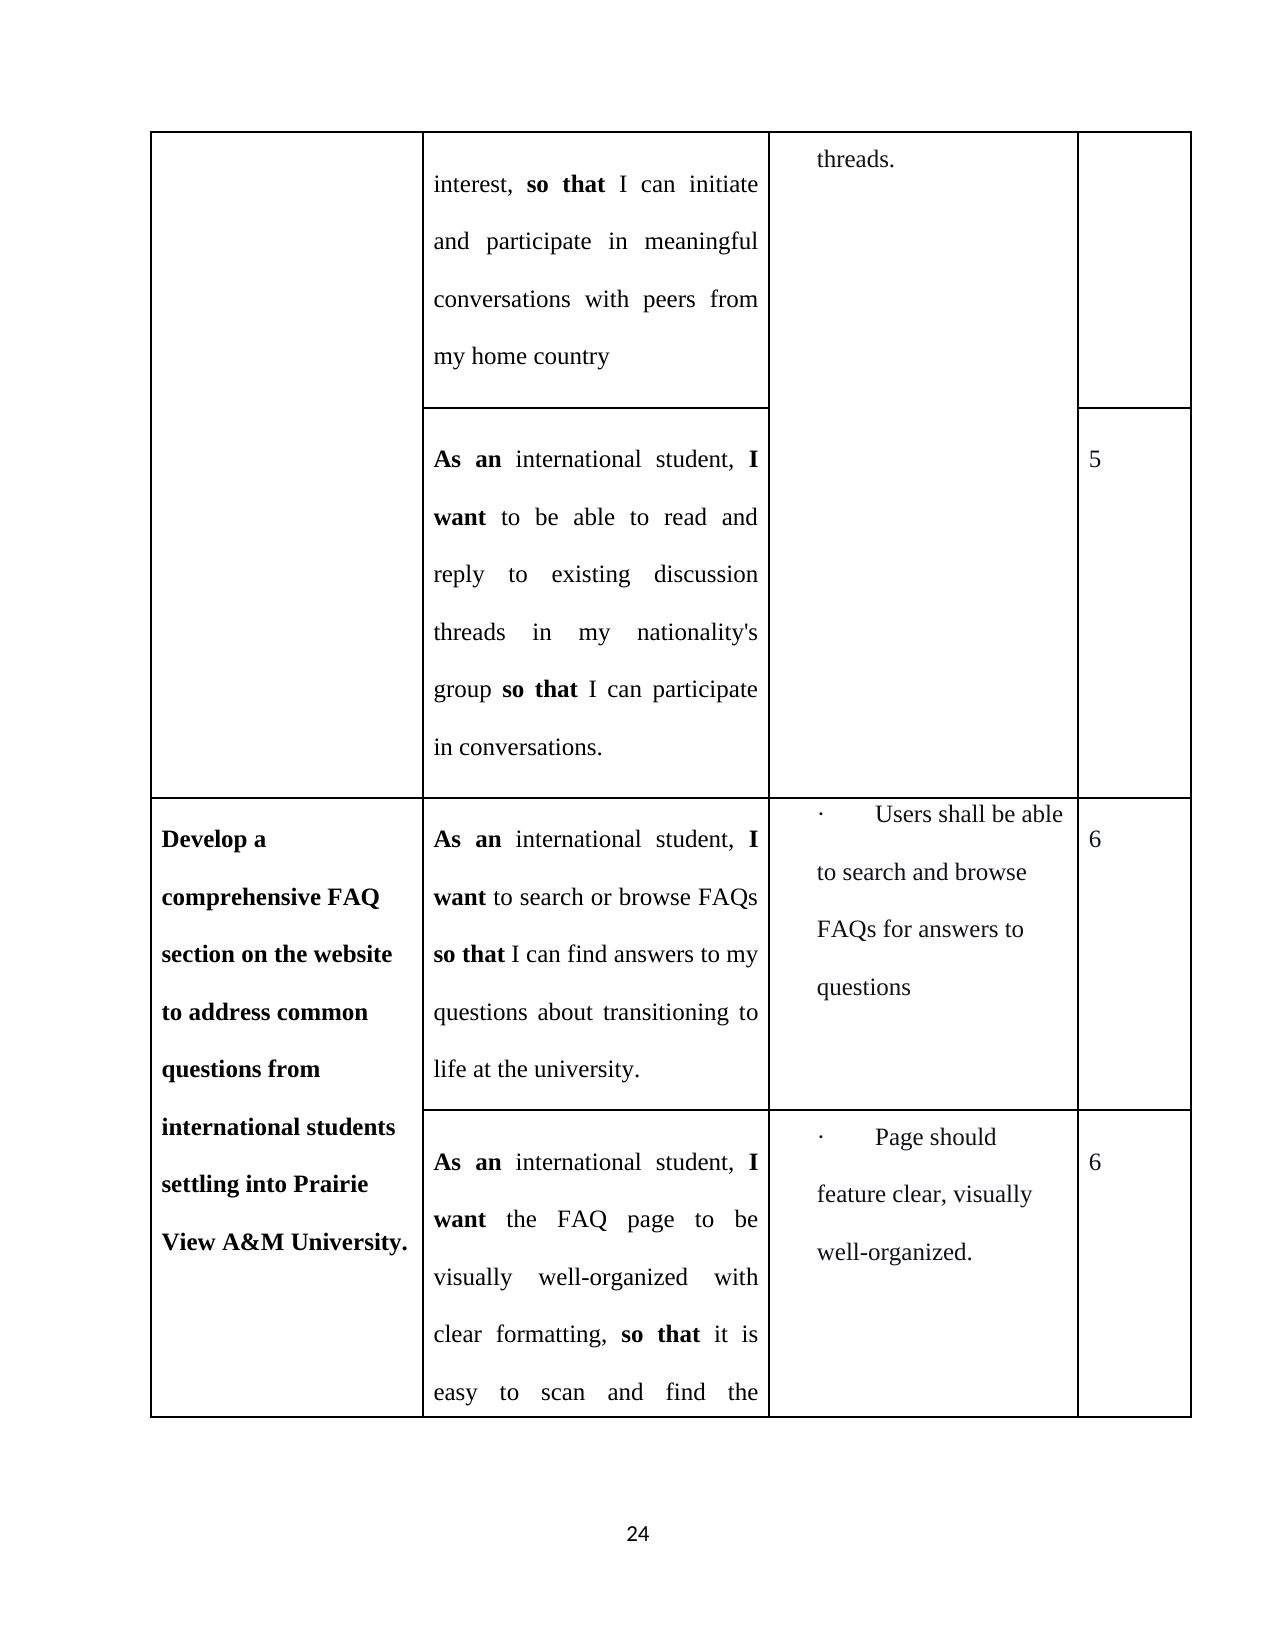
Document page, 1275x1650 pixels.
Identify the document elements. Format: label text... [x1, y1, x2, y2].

table_cell As an international student, I want to search or browse FAQs so that I can find answers to my questions about transitioning to life at the university. [424, 799, 768, 1109]
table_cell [424, 1111, 768, 1416]
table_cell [424, 133, 768, 407]
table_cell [770, 1111, 1077, 1416]
table_cell 5 [1079, 133, 1190, 407]
table_cell Develop a comprehensive FAQ section on the website to address common questions from international students settling into Prairie View A&M University. [152, 799, 422, 1416]
table_cell 5 [1079, 409, 1190, 797]
table_cell 6 [1079, 799, 1190, 1109]
table_cell 6 [1079, 1111, 1190, 1416]
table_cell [770, 133, 1077, 797]
table_cell As an international student, I want to be able to read and reply to existing discussion threads in my nationality's group so that I can participate in conversations. [424, 409, 768, 797]
table_cell · Users shall be able to search and browse FAQs for answers to questions [770, 799, 1077, 1109]
